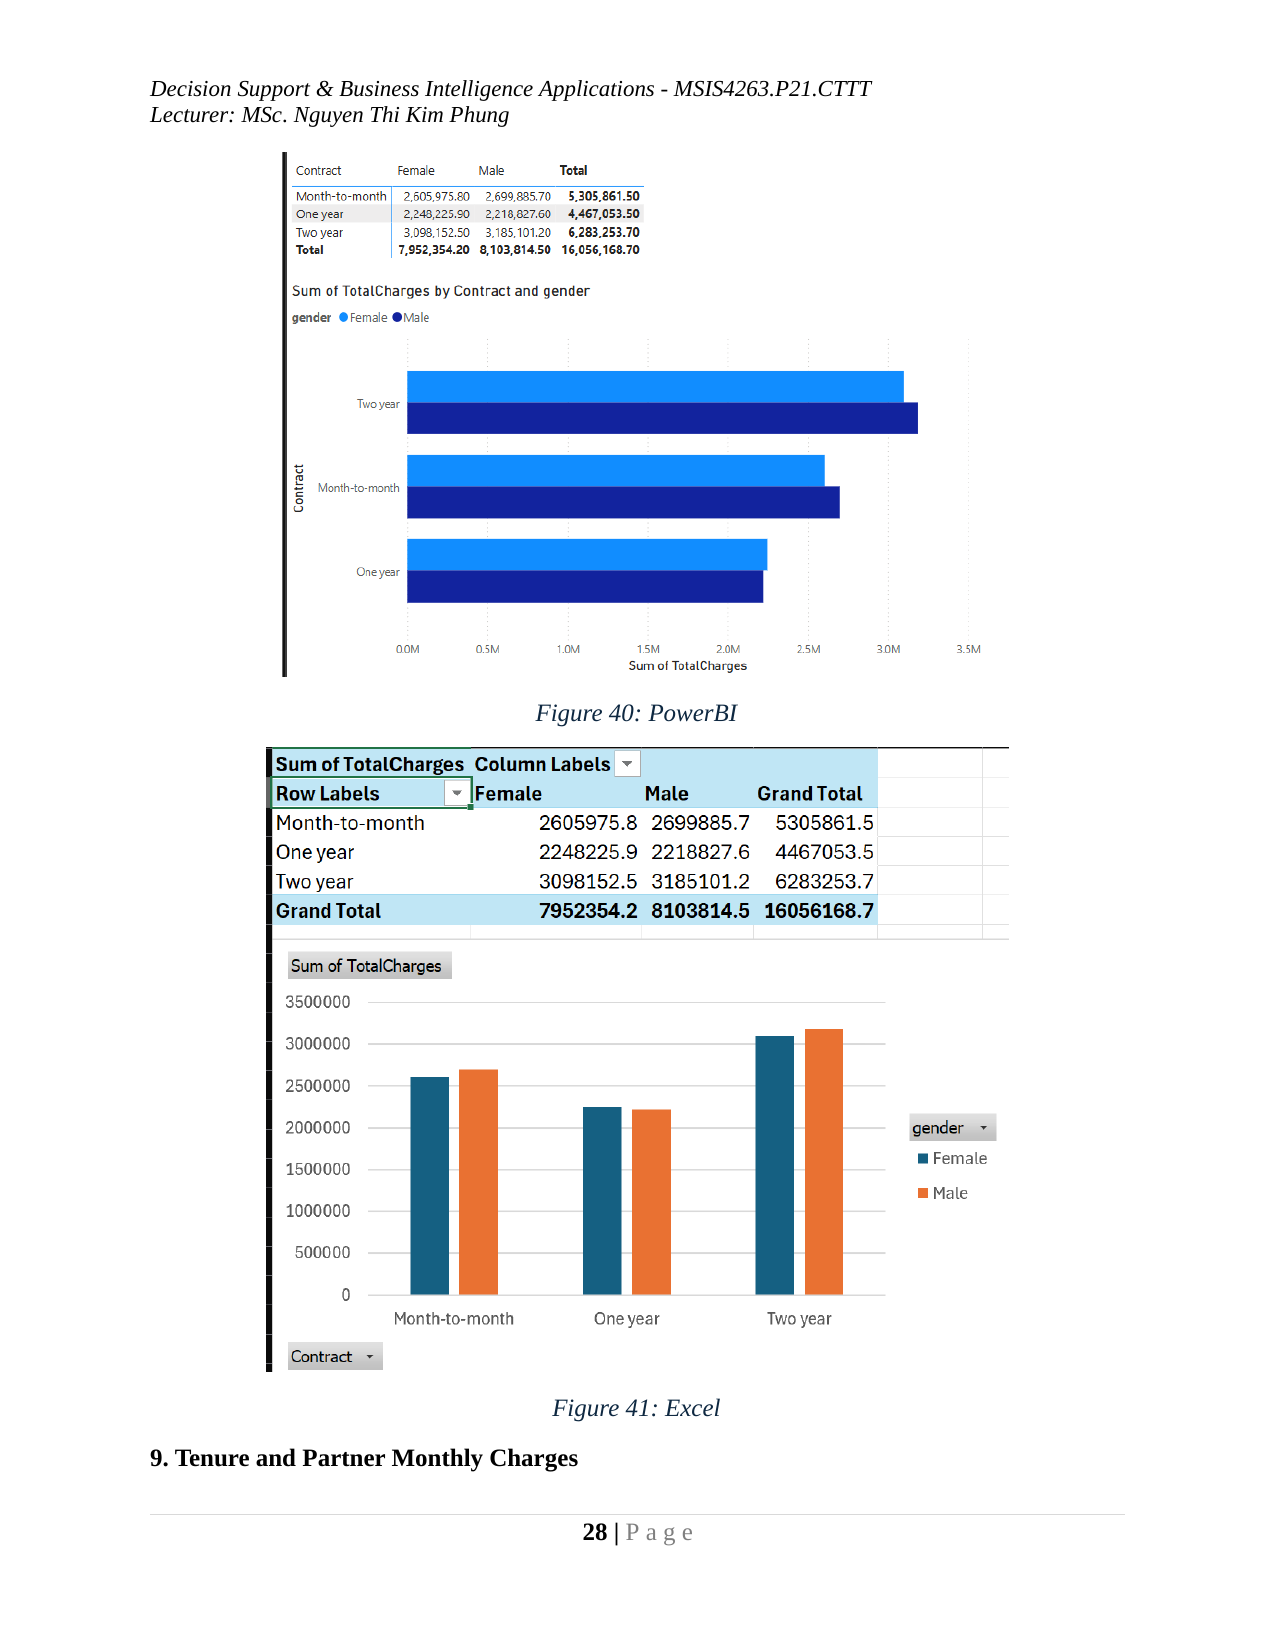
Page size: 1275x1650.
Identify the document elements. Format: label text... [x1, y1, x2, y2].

text Figure 40: PowerBI [150, 698, 1125, 727]
picture [282, 152, 993, 677]
text 9. Tenure and Partner Monthly Charges [150, 1443, 1125, 1472]
text Figure 41: Excel [150, 1393, 1125, 1422]
picture [266, 747, 1009, 1372]
